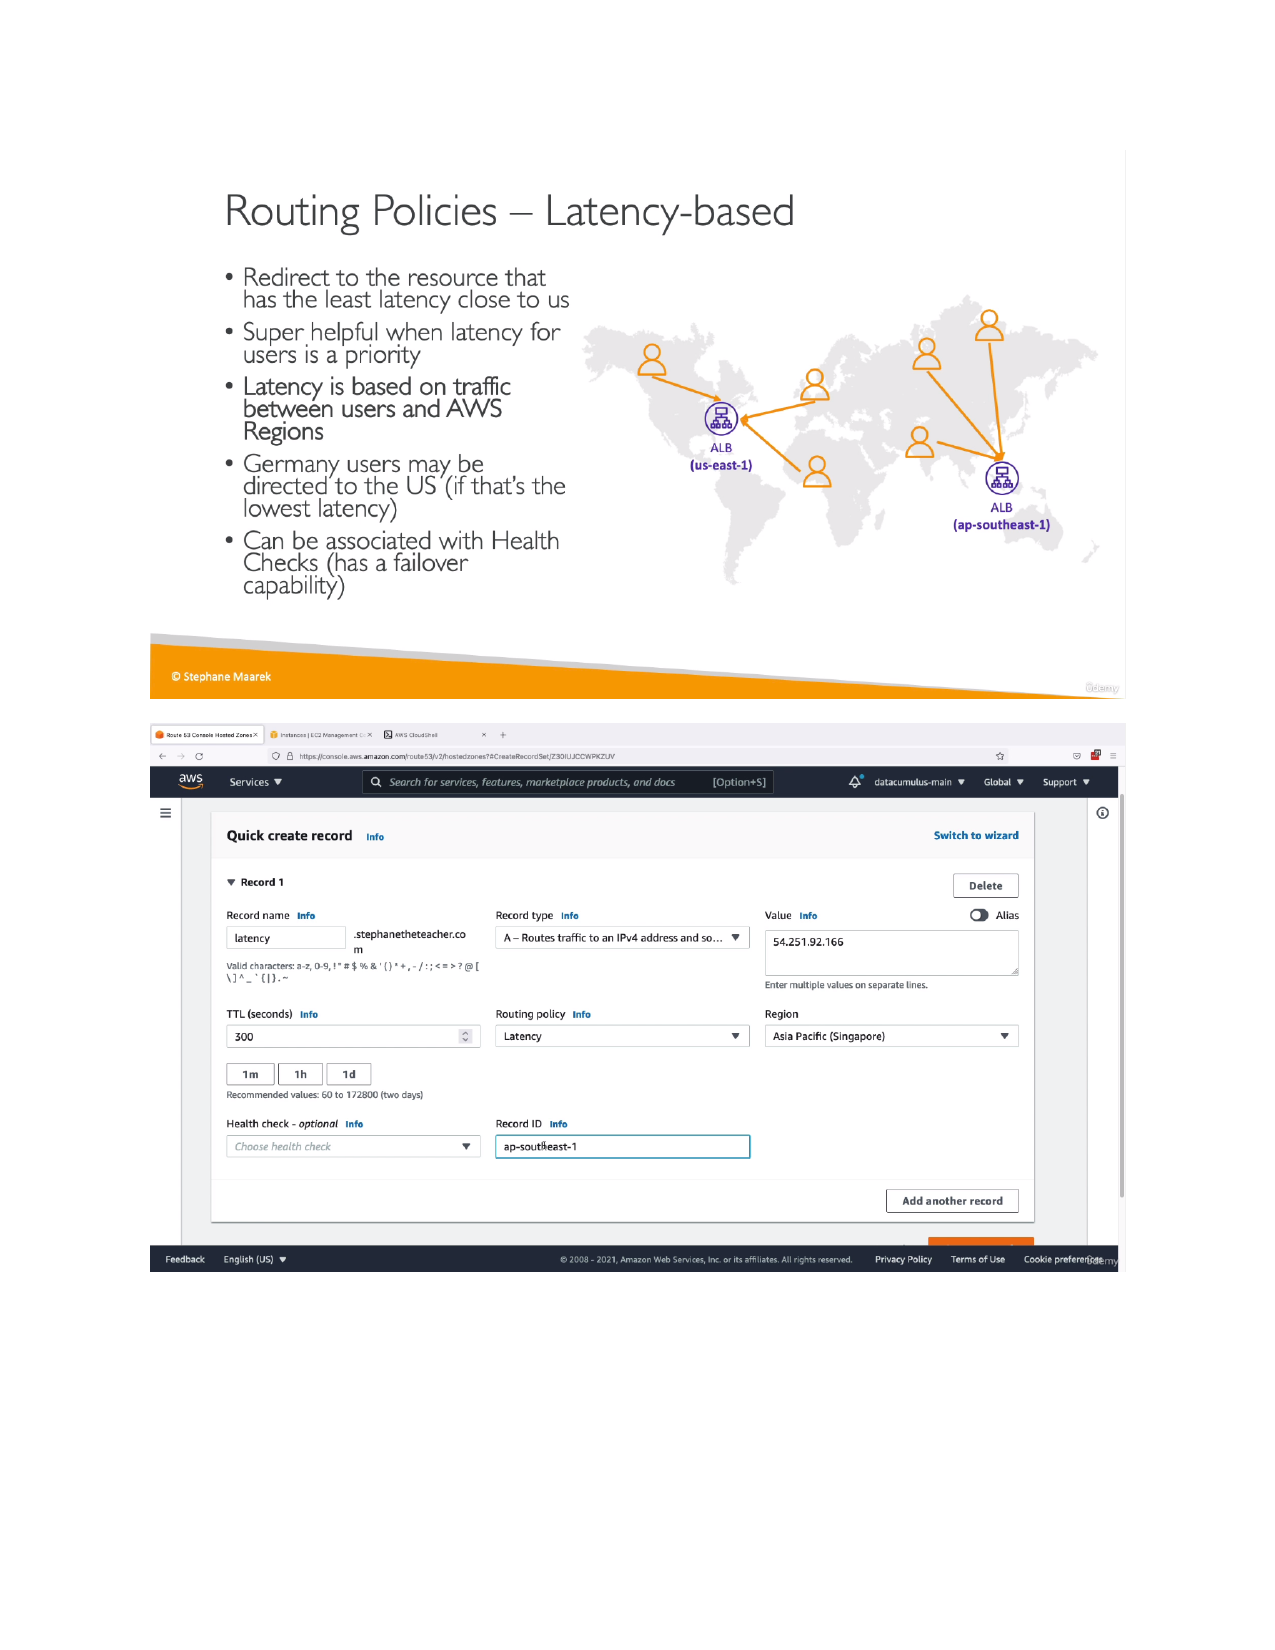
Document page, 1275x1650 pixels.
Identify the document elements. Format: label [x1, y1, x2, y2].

picture [150, 723, 1125, 1272]
picture [150, 150, 1125, 699]
